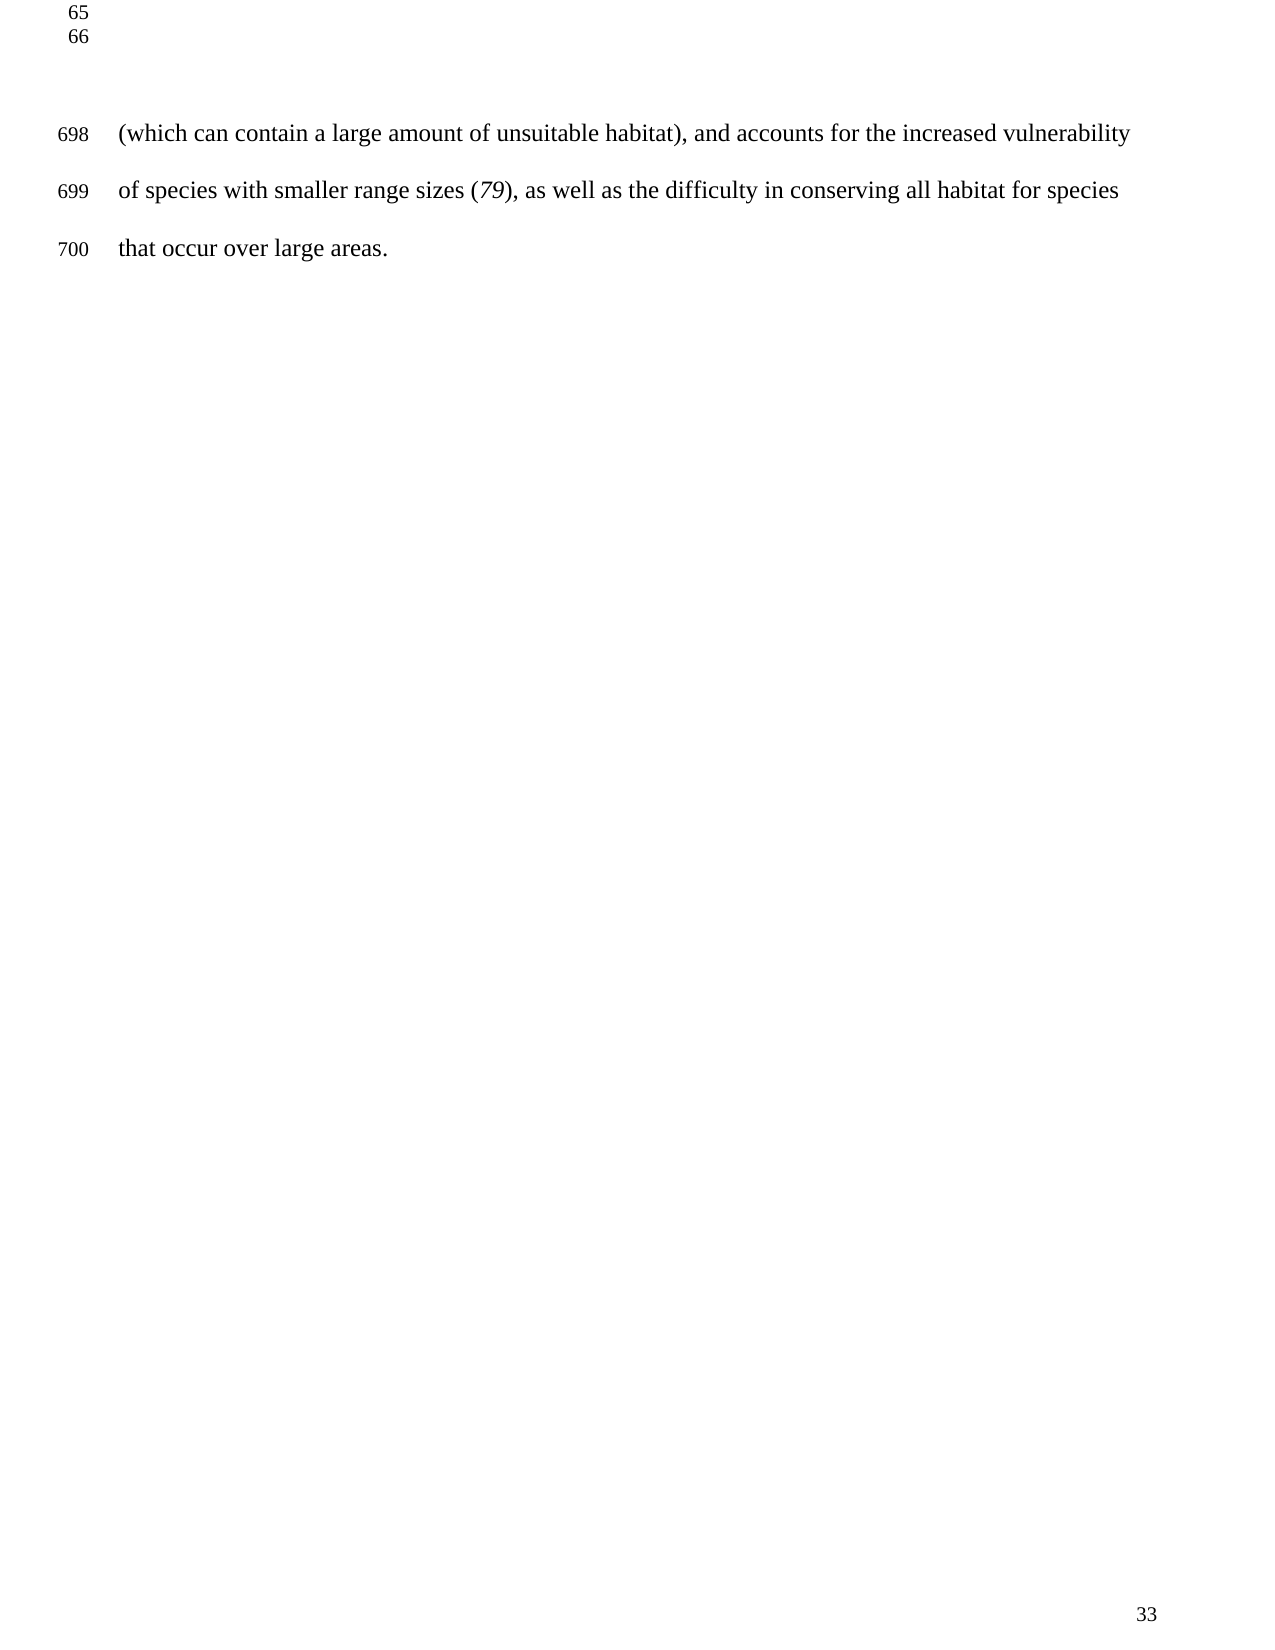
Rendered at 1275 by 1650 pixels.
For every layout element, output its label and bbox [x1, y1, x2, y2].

text [118, 118, 1157, 262]
